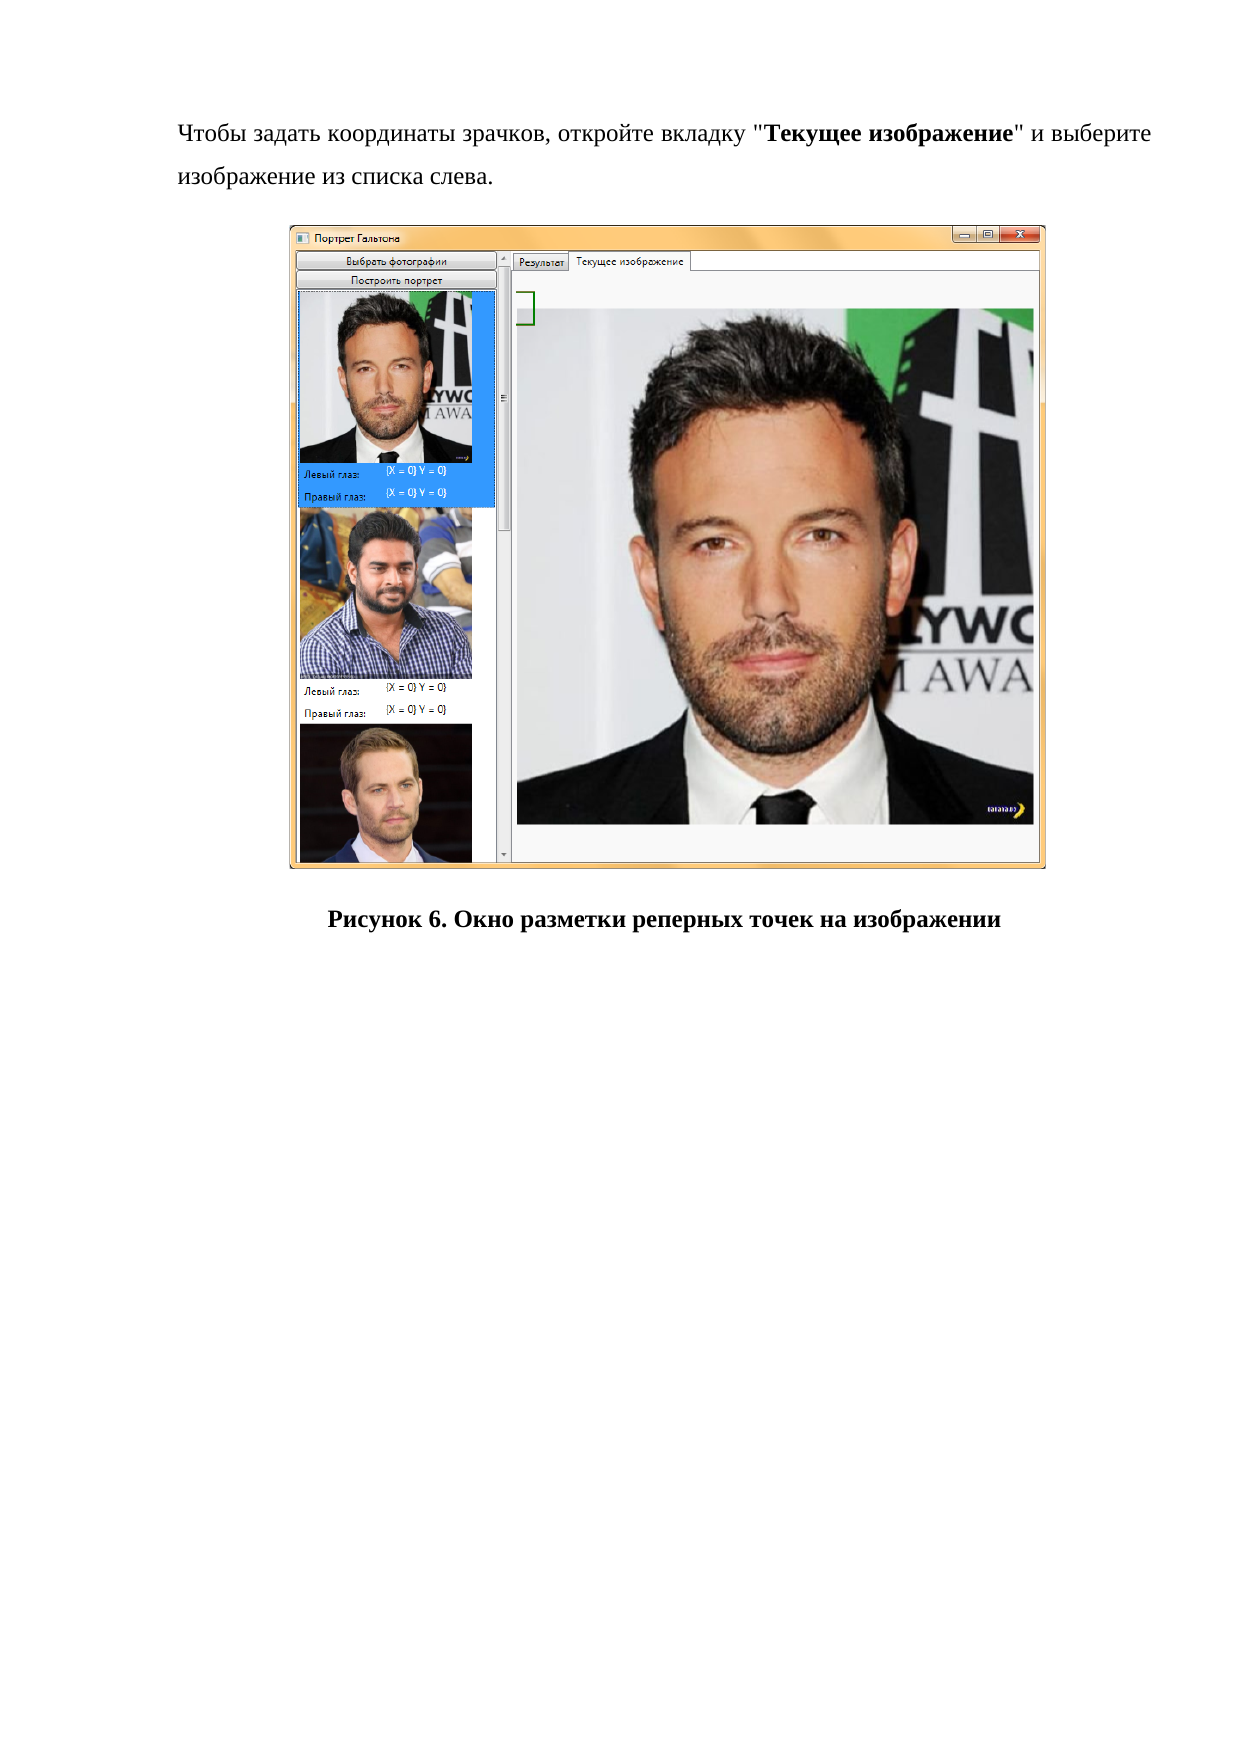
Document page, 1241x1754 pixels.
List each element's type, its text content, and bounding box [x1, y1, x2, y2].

picture [289, 225, 1046, 869]
text Чтобы задать координаты зрачков, откройте вкладку "Текущее изображение" и выберите изображение из списка слева. [177, 118, 1152, 190]
